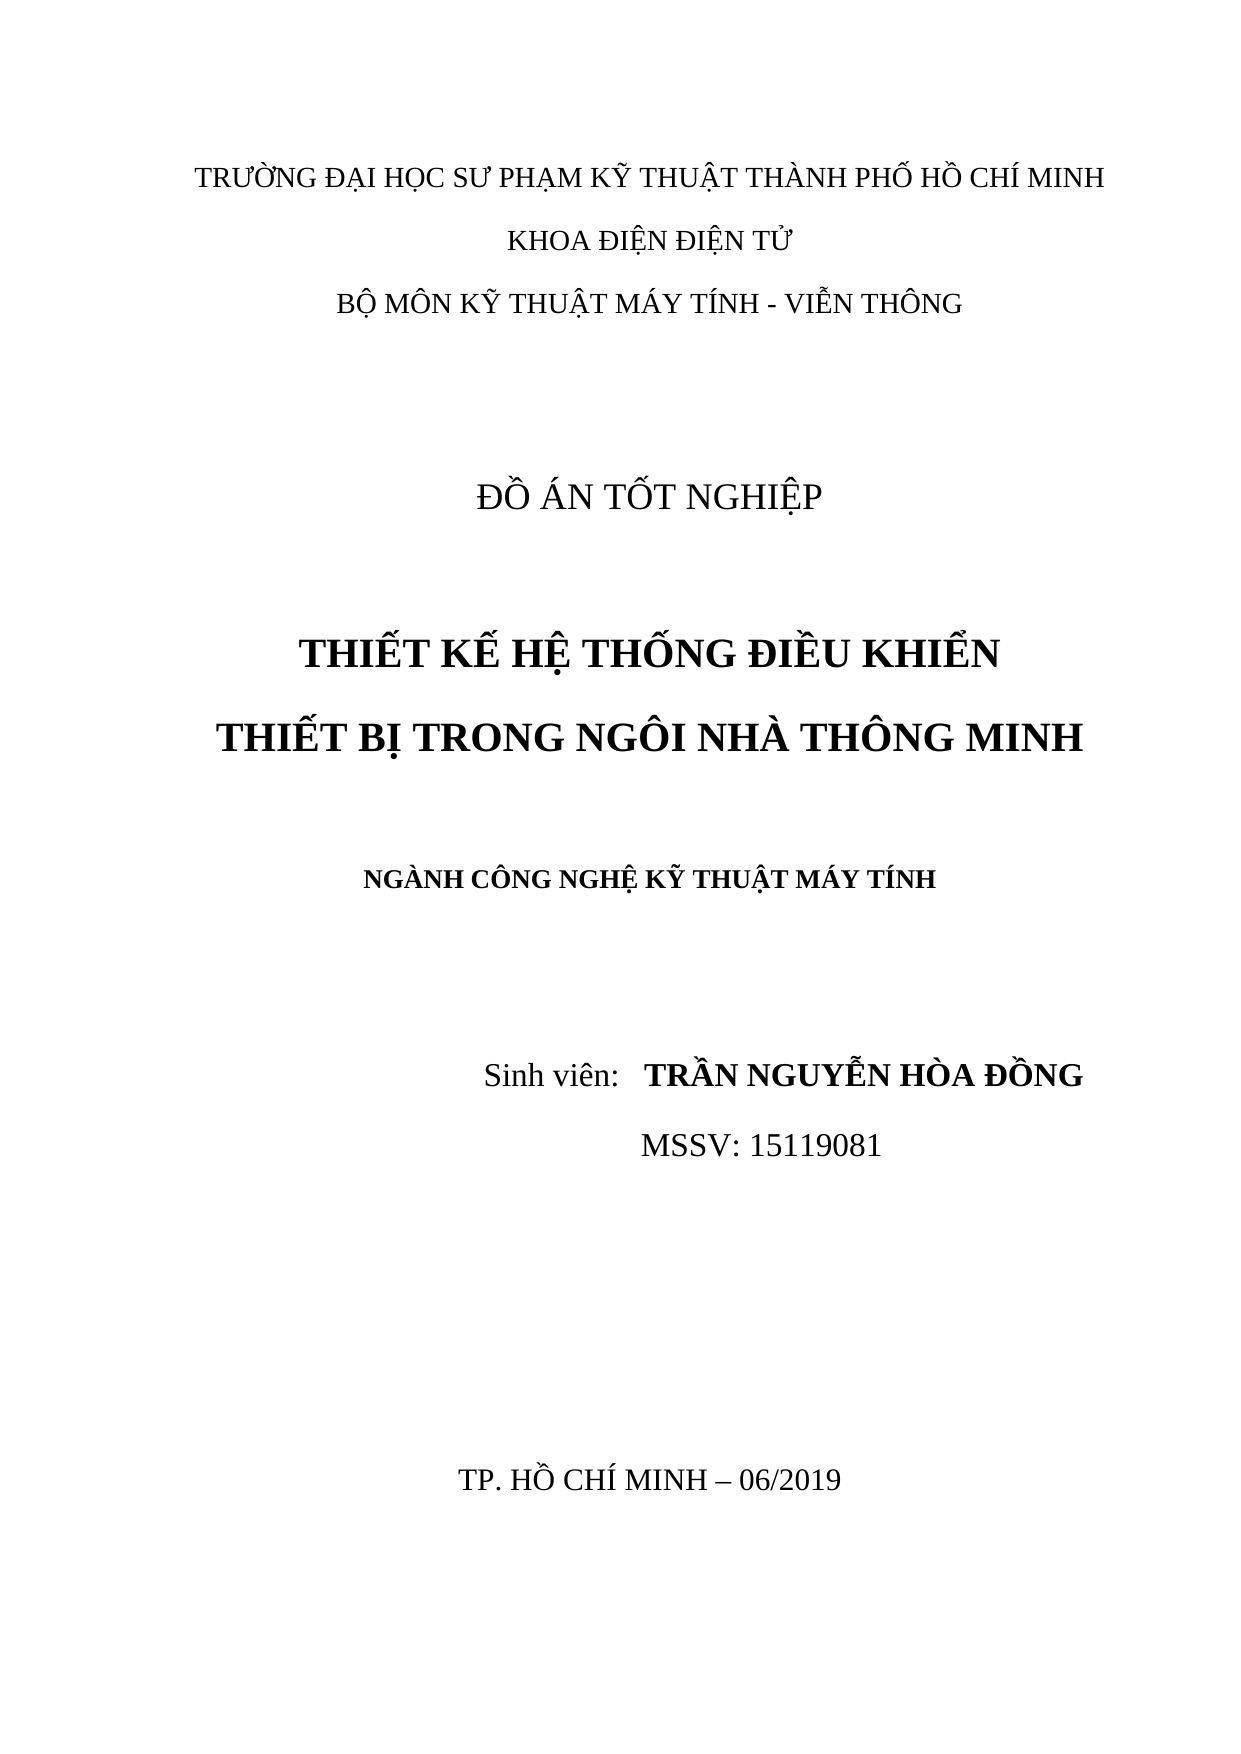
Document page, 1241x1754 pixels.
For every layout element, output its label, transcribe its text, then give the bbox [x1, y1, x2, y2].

text NGÀNH CÔNG NGHỆ KỸ THUẬT MÁY TÍNH [177, 864, 1122, 895]
text ĐỒ ÁN TỐT NGHIỆP [177, 474, 1122, 517]
text MSSV: 15119081 [177, 1126, 1122, 1164]
text BỘ MÔN KỸ THUẬT MÁY TÍNH - VIỄN THÔNG [177, 286, 1122, 319]
text TP. HỒ CHÍ MINH – 06/2019 [177, 1461, 1122, 1497]
text THIẾT BỊ TRONG NGÔI NHÀ THÔNG MINH [177, 713, 1122, 761]
text TRƯỜNG ĐẠI HỌC SƯ PHẠM KỸ THUẬT THÀNH PHỐ HỒ CHÍ MINH [177, 160, 1122, 194]
text Sinh viên: TRẦN NGUYỄN HÒA ĐỒNG [177, 1056, 1122, 1094]
text THIẾT KẾ HỆ THỐNG ĐIỀU KHIỂN [177, 628, 1122, 676]
text KHOA ĐIỆN ĐIỆN TỬ [177, 223, 1122, 257]
